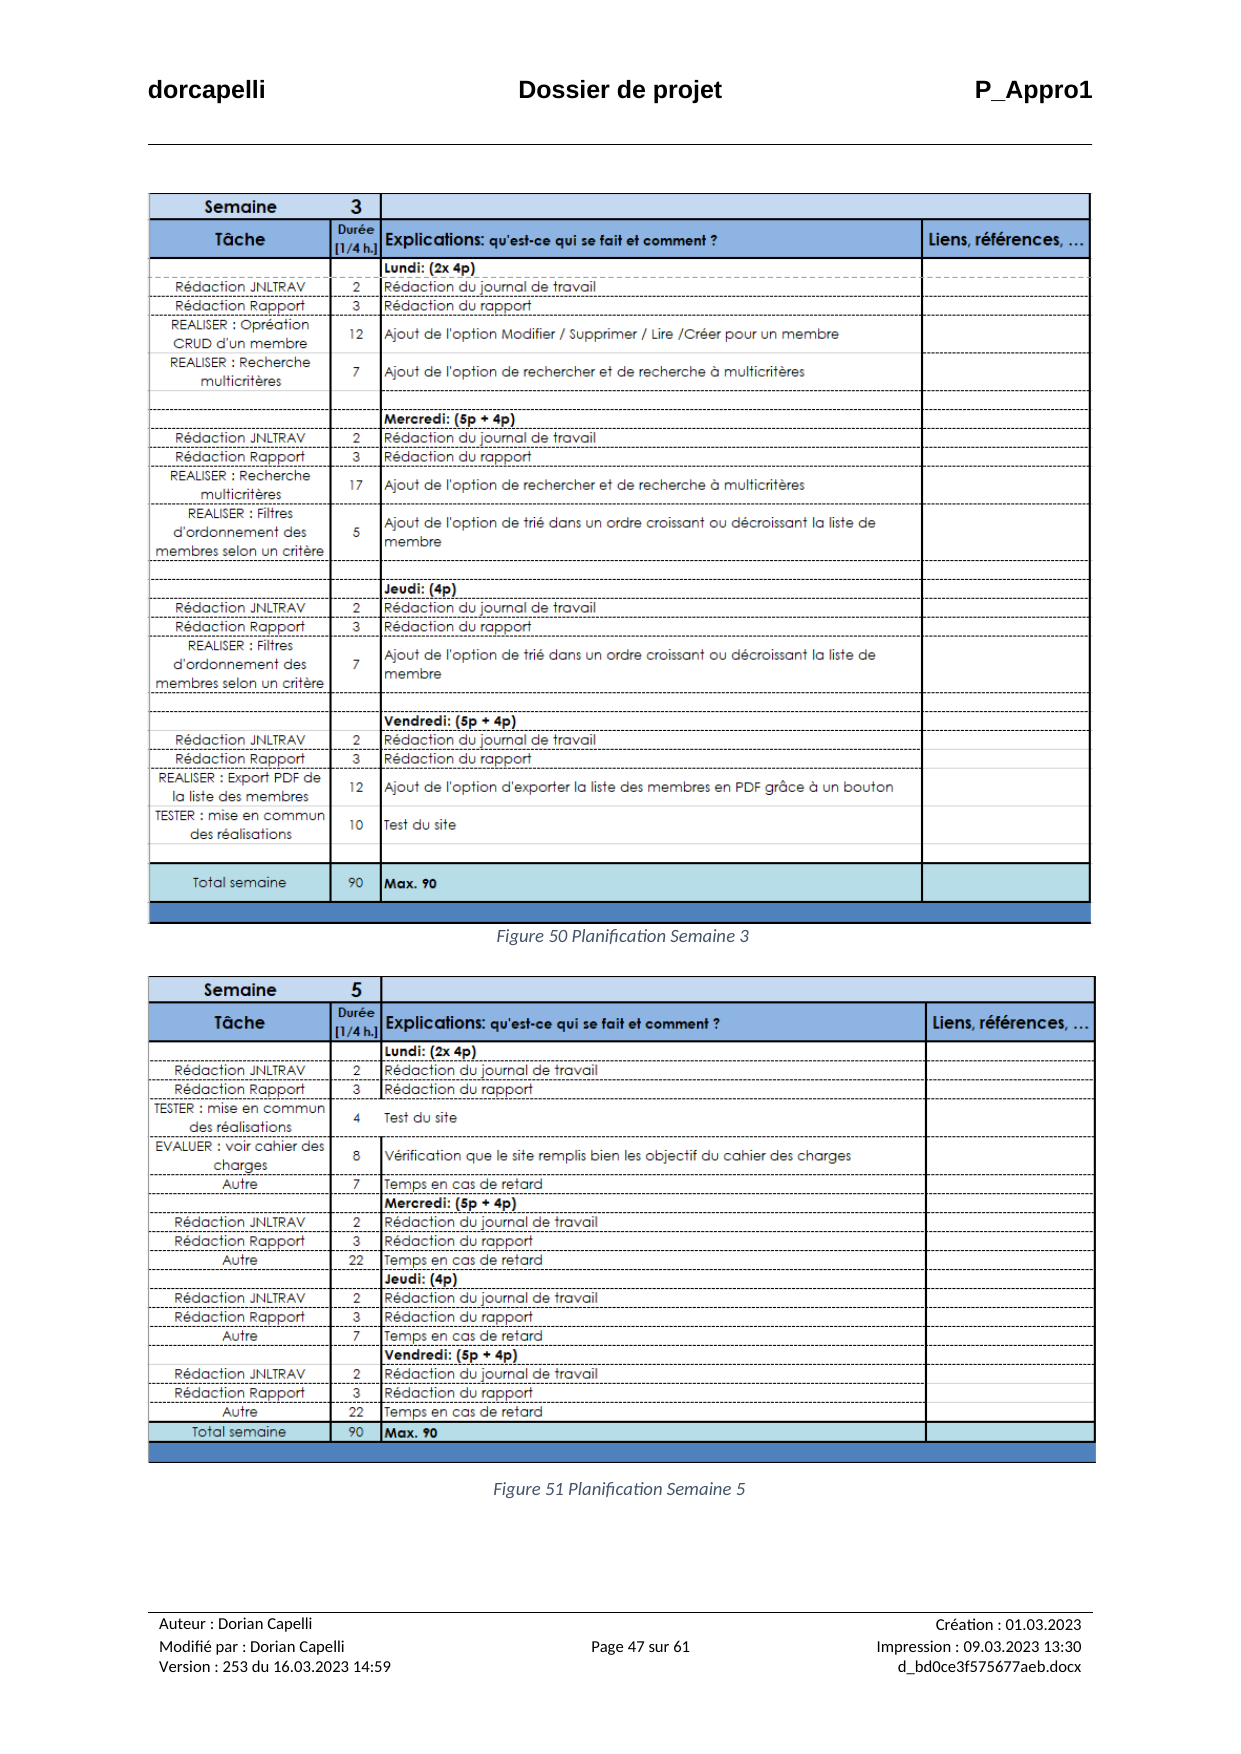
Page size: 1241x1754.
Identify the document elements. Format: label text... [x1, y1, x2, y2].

picture [147, 976, 1097, 1463]
picture [147, 193, 1093, 924]
